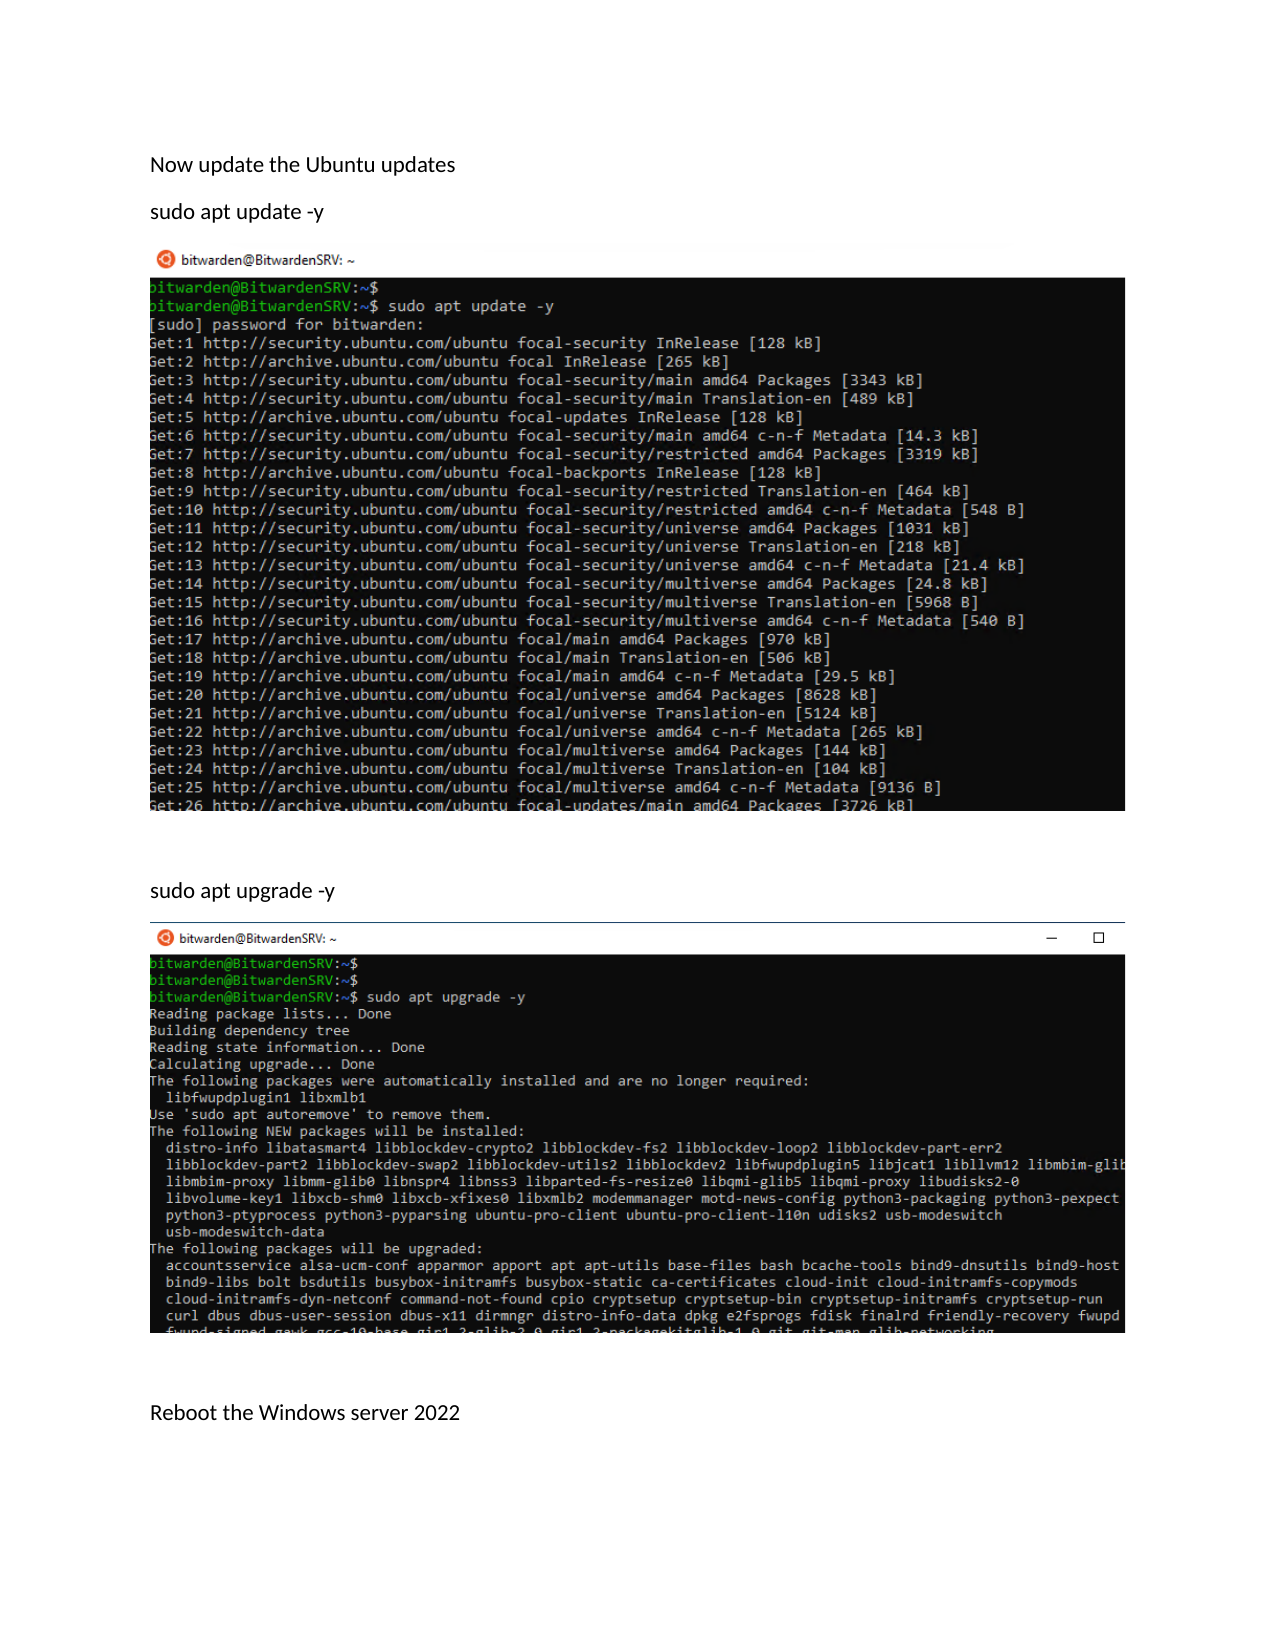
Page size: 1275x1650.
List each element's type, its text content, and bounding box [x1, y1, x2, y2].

text Reboot the Windows server 2022 [150, 1398, 1125, 1426]
picture [150, 243, 1125, 811]
text sudo apt update -y [150, 197, 1125, 225]
text Now update the Ubuntu updates [150, 150, 1125, 178]
picture [150, 922, 1125, 1333]
text sudo apt upgrade -y [150, 876, 1125, 904]
